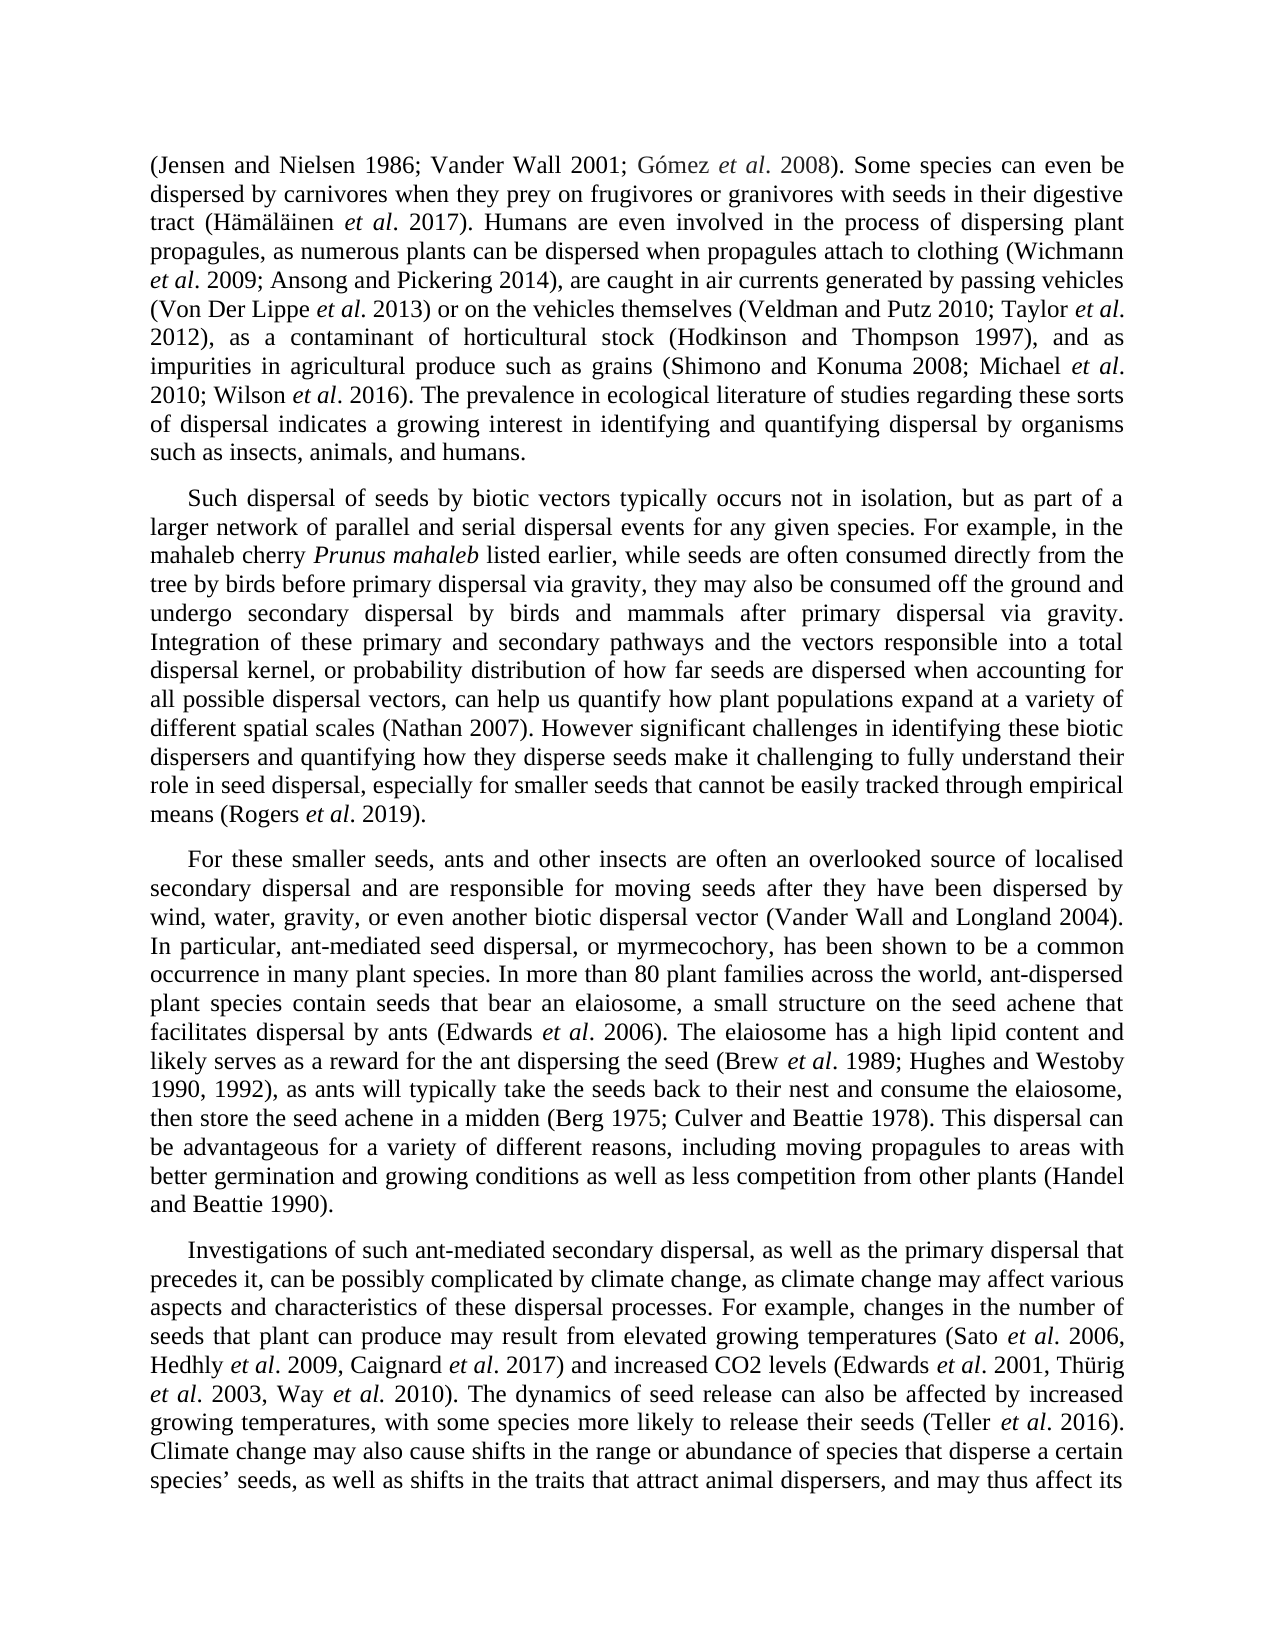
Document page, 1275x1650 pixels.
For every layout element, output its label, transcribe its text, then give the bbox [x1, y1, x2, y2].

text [150, 150, 1125, 466]
text Such dispersal of seeds by biotic vectors typically occurs not in isolation, but as part of a larger network of parallel and serial dispersal events for any given species. For example, in the mahaleb cherry Prunus mahaleb listed earlier, while seeds are often consumed directly from the tree by birds before primary dispersal via gravity, they may also be consumed off the ground and undergo secondary dispersal by birds and mammals after primary dispersal via gravity. Integration of these primary and secondary pathways and the vectors responsible into a total dispersal kernel, or probability distribution of how far seeds are dispersed when accounting for all possible dispersal vectors, can help us quantify how plant populations expand at a variety of different spatial scales (Nathan 2007). However significant challenges in identifying these biotic dispersers and quantifying how they disperse seeds make it challenging to fully understand their role in seed dispersal, especially for smaller seeds that cannot be easily tracked through empirical means (Rogers et al. 2019). [150, 483, 1125, 828]
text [150, 1235, 1125, 1494]
text For these smaller seeds, ants and other insects are often an overlooked source of localised secondary dispersal and are responsible for moving seeds after they have been dispersed by wind, water, gravity, or even another biotic dispersal vector (Vander Wall and Longland 2004). In particular, ant-mediated seed dispersal, or myrmecochory, has been shown to be a common occurrence in many plant species. In more than 80 plant families across the world, ant-dispersed plant species contain seeds that bear an elaiosome, a small structure on the seed achene that facilitates dispersal by ants (Edwards et al. 2006). The elaiosome has a high lipid content and likely serves as a reward for the ant dispersing the seed (Brew et al. 1989; Hughes and Westoby 1990, 1992), as ants will typically take the seeds back to their nest and consume the elaiosome, then store the seed achene in a midden (Berg 1975; Culver and Beattie 1978). This dispersal can be advantageous for a variety of different reasons, including moving propagules to areas with better germination and growing conditions as well as less competition from other plants (Handel and Beattie 1990). [150, 844, 1125, 1218]
